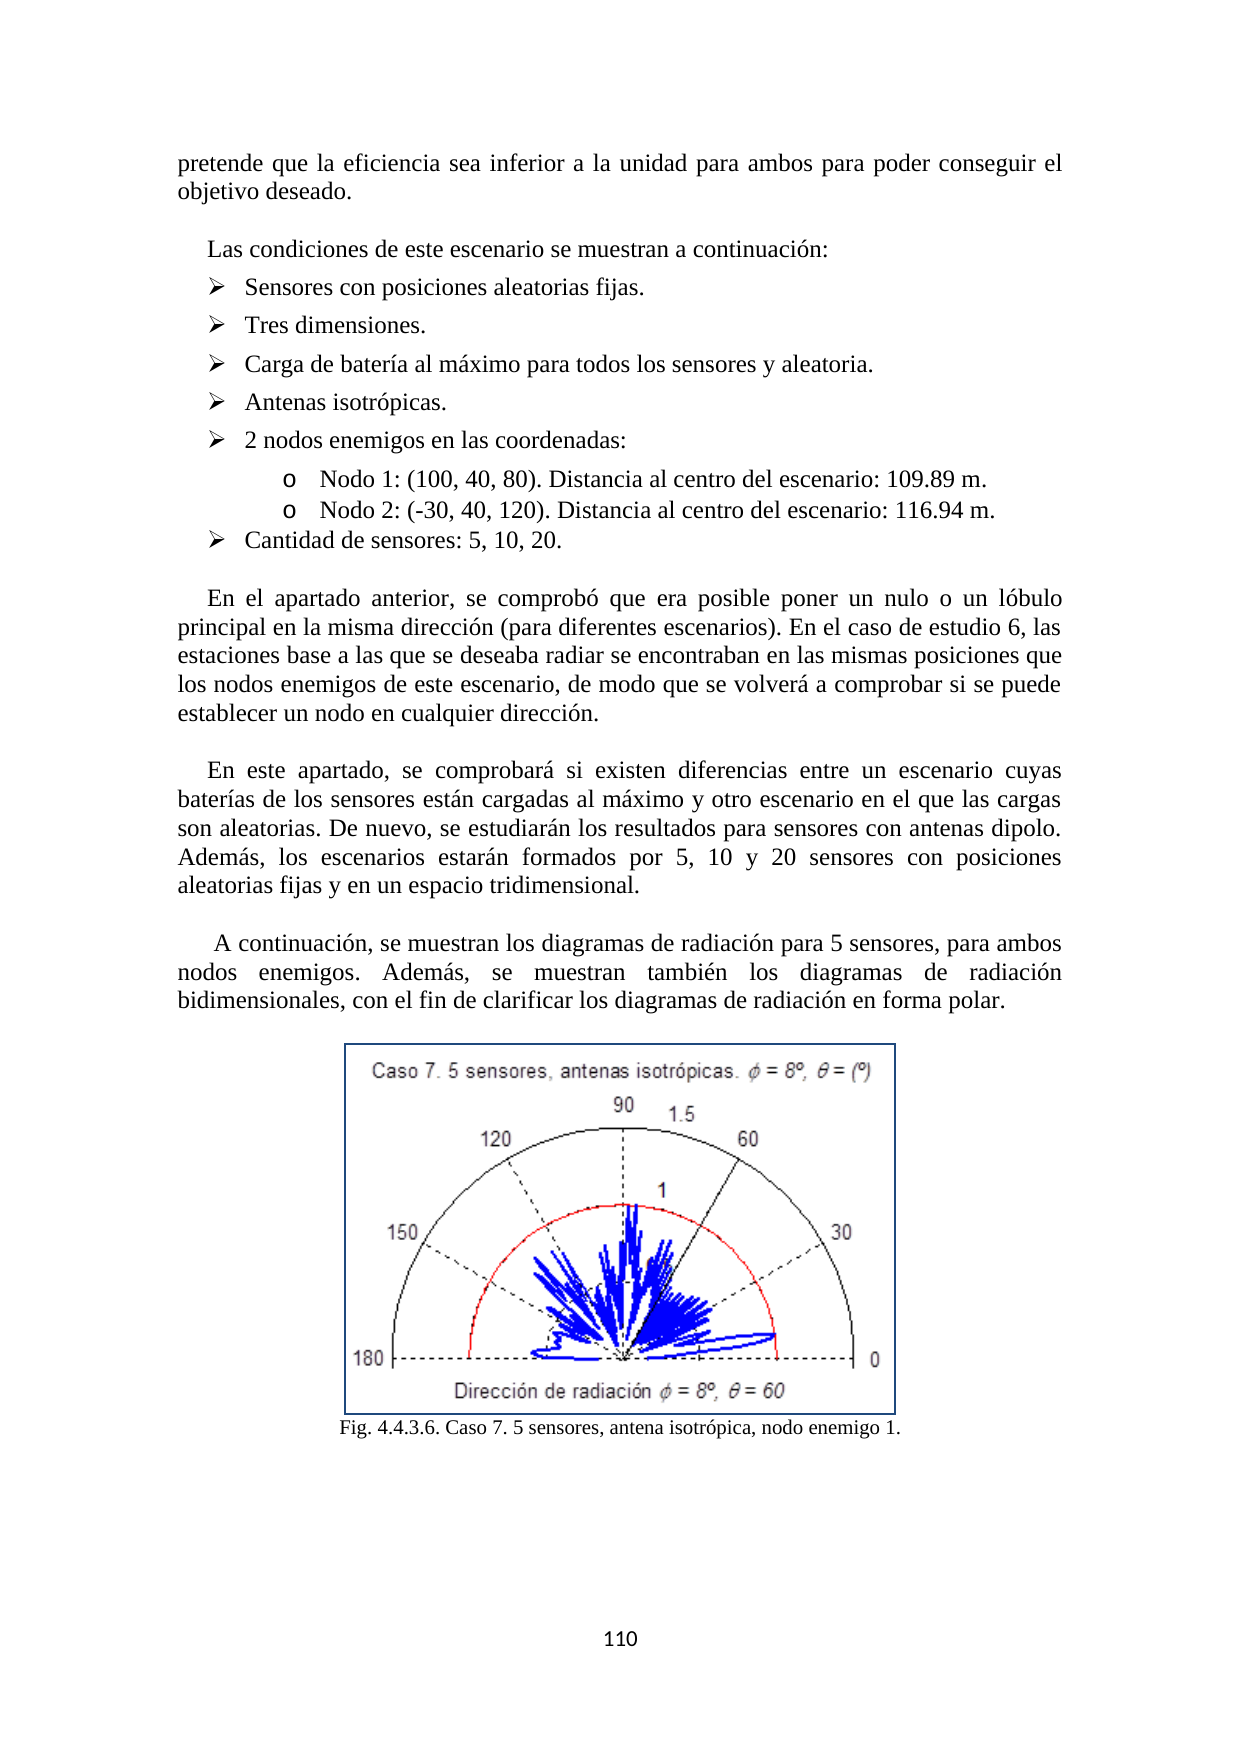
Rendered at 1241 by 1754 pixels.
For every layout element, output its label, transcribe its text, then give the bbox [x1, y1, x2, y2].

picture [346, 1045, 894, 1413]
text Las condiciones de este escenario se muestran a continuación: [177, 234, 1063, 263]
list Antenas isotrópicas. [207, 387, 1063, 416]
list 2 nodos enemigos en las coordenadas: [207, 426, 1063, 454]
text En este apartado, se comprobará si existen diferencias entre un escenario cuyas baterías de los sensores están cargadas al máximo y otro escenario en el que las cargas son aleatorias. De nuevo, se estudiarán los resultados para sensores con antenas dipolo. Además, los escenarios estarán formados por 5, 10 y 20 sensores con posiciones aleatorias fijas y en un espacio tridimensional. [177, 756, 1063, 899]
list Sensores con posiciones aleatorias fijas. [207, 272, 1063, 301]
list Cantidad de sensores: 5, 10, 20. [207, 526, 1063, 554]
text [177, 148, 1063, 205]
list Nodo 1: (100, 40, 80). Distancia al centro del escenario: 109.89 m. [282, 464, 1063, 495]
text Fig. 4.4.3.6. Caso 7. 5 sensores, antena isotrópica, nodo enemigo 1. [177, 1415, 1063, 1439]
text A continuación, se muestran los diagramas de radiación para 5 sensores, para ambos nodos enemigos. Además, se muestran también los diagramas de radiación bidimensionales, con el fin de clarificar los diagramas de radiación en forma polar. [177, 928, 1063, 1014]
list Nodo 2: (-30, 40, 120). Distancia al centro del escenario: 116.94 m. [282, 495, 1063, 526]
list Carga de batería al máximo para todos los sensores y aleatoria. [207, 349, 1063, 378]
text En el apartado anterior, se comprobó que era posible poner un nulo o un lóbulo principal en la misma dirección (para diferentes escenarios). En el caso de estudio 6, las estaciones base a las que se deseaba radiar se encontraban en las mismas posiciones que los nodos enemigos de este escenario, de modo que se volverá a comprobar si se puede establecer un nodo en cualquier dirección. [177, 583, 1063, 727]
list Tres dimensiones. [207, 311, 1063, 339]
